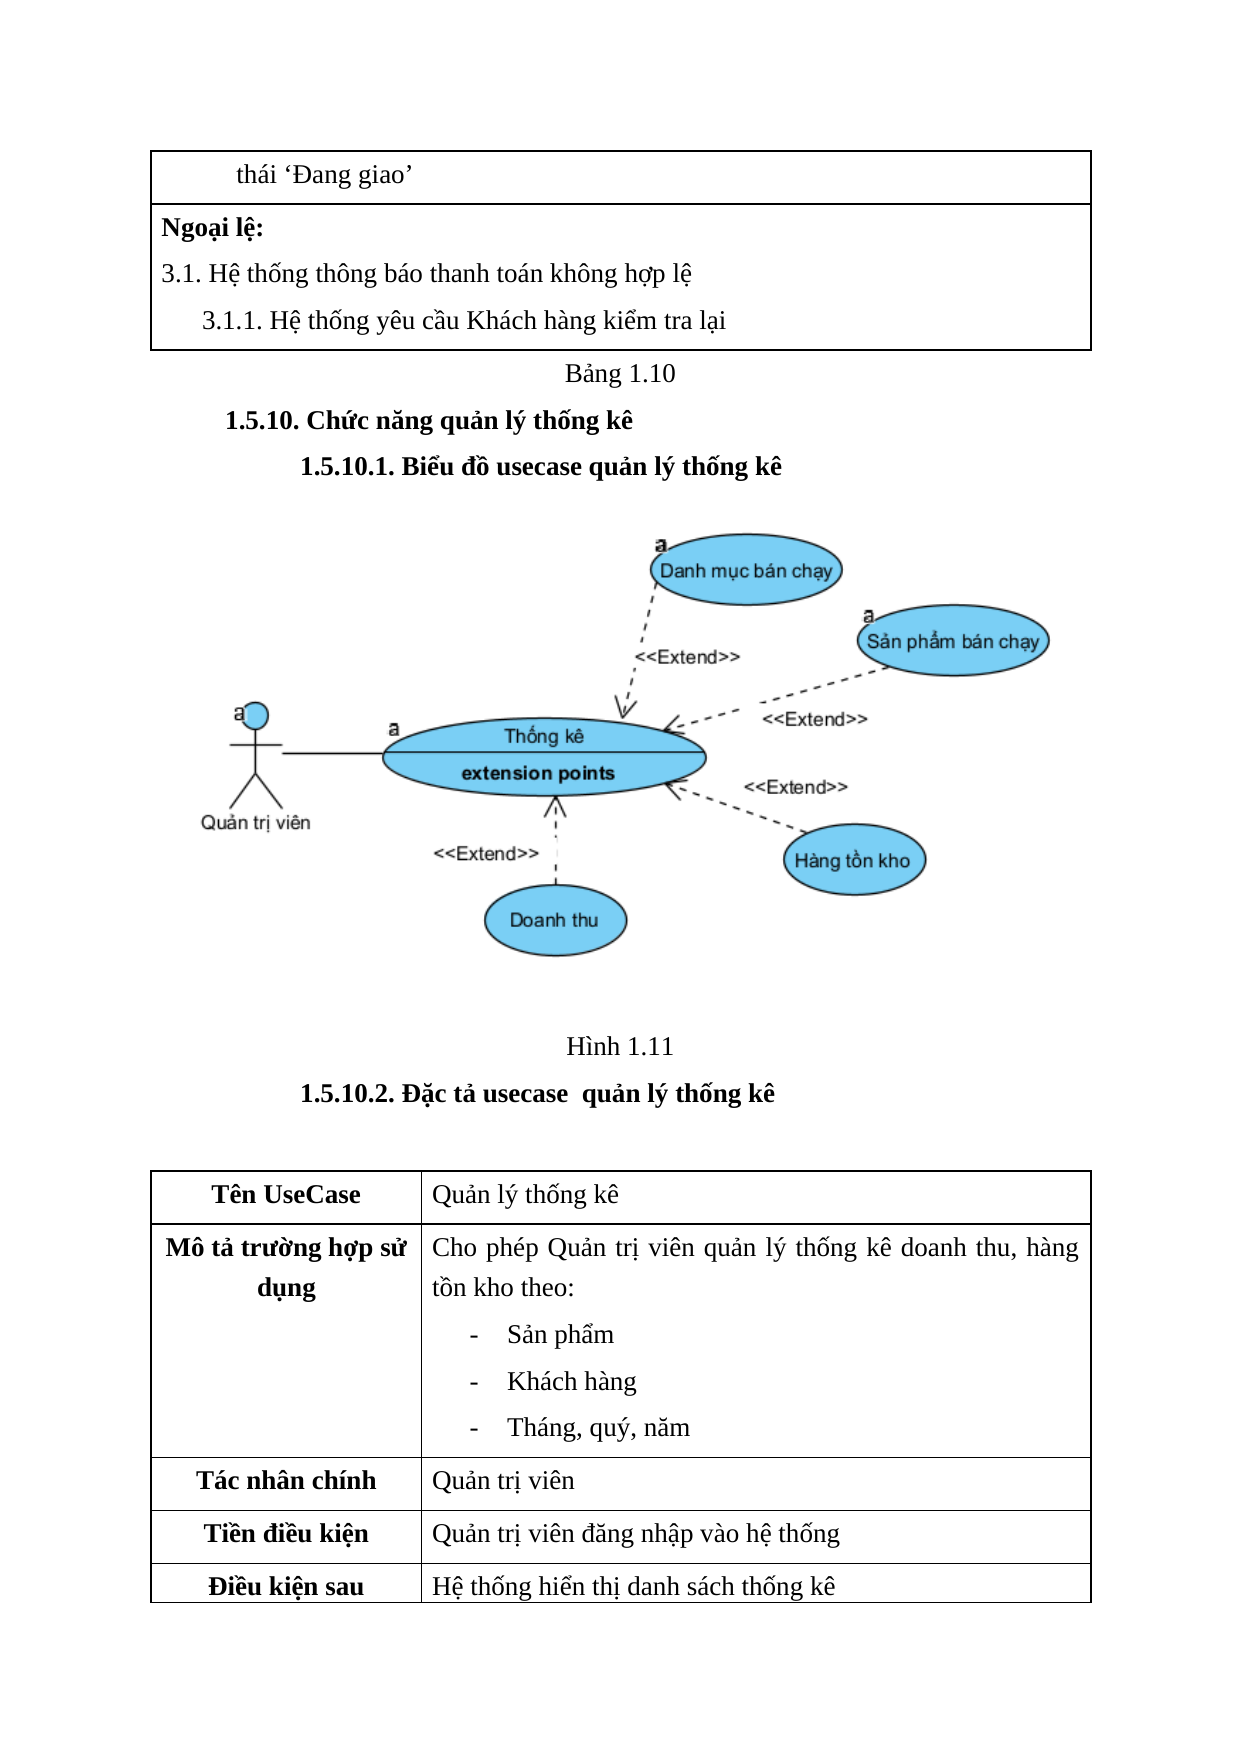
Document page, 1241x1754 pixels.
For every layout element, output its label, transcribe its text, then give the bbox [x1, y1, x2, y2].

table_cell Quản trị viên [422, 1458, 1090, 1509]
table_cell Cho phép Quản trị viên quản lý thống kê doanh thu, hàng tồn kho theo: Sản phẩm Khách hàng Tháng, quý, năm [422, 1225, 1090, 1456]
subtitle 1.5.10.2. Đặc tả usecase quản lý thống kê [225, 1077, 1090, 1108]
subtitle Hình 1.11 [150, 1030, 1090, 1061]
subtitle Bảng 1.10 [150, 357, 1090, 388]
table_cell Điều kiện sau [152, 1564, 421, 1601]
table_cell Mô tả trường hợp sử dụng [152, 1225, 421, 1456]
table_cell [422, 1564, 1090, 1601]
table_header Tên UseCase [152, 1172, 421, 1223]
table_cell Tiền điều kiện [152, 1511, 421, 1562]
picture [150, 497, 1091, 1016]
table_cell Tác nhân chính [152, 1458, 421, 1509]
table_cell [152, 152, 1090, 203]
table_cell Ngoại lệ: 3.1. Hệ thống thông báo thanh toán không hợp lệ 3.1.1. Hệ thống yêu cầu Khách hàng kiểm tra lại [152, 205, 1090, 349]
subtitle 1.5.10. Chức năng quản lý thống kê [150, 404, 1090, 435]
table_cell Quản trị viên đăng nhập vào hệ thống [422, 1511, 1090, 1562]
subtitle 1.5.10.1. Biểu đồ usecase quản lý thống kê [225, 451, 1090, 482]
table_header Quản lý thống kê [422, 1172, 1090, 1223]
